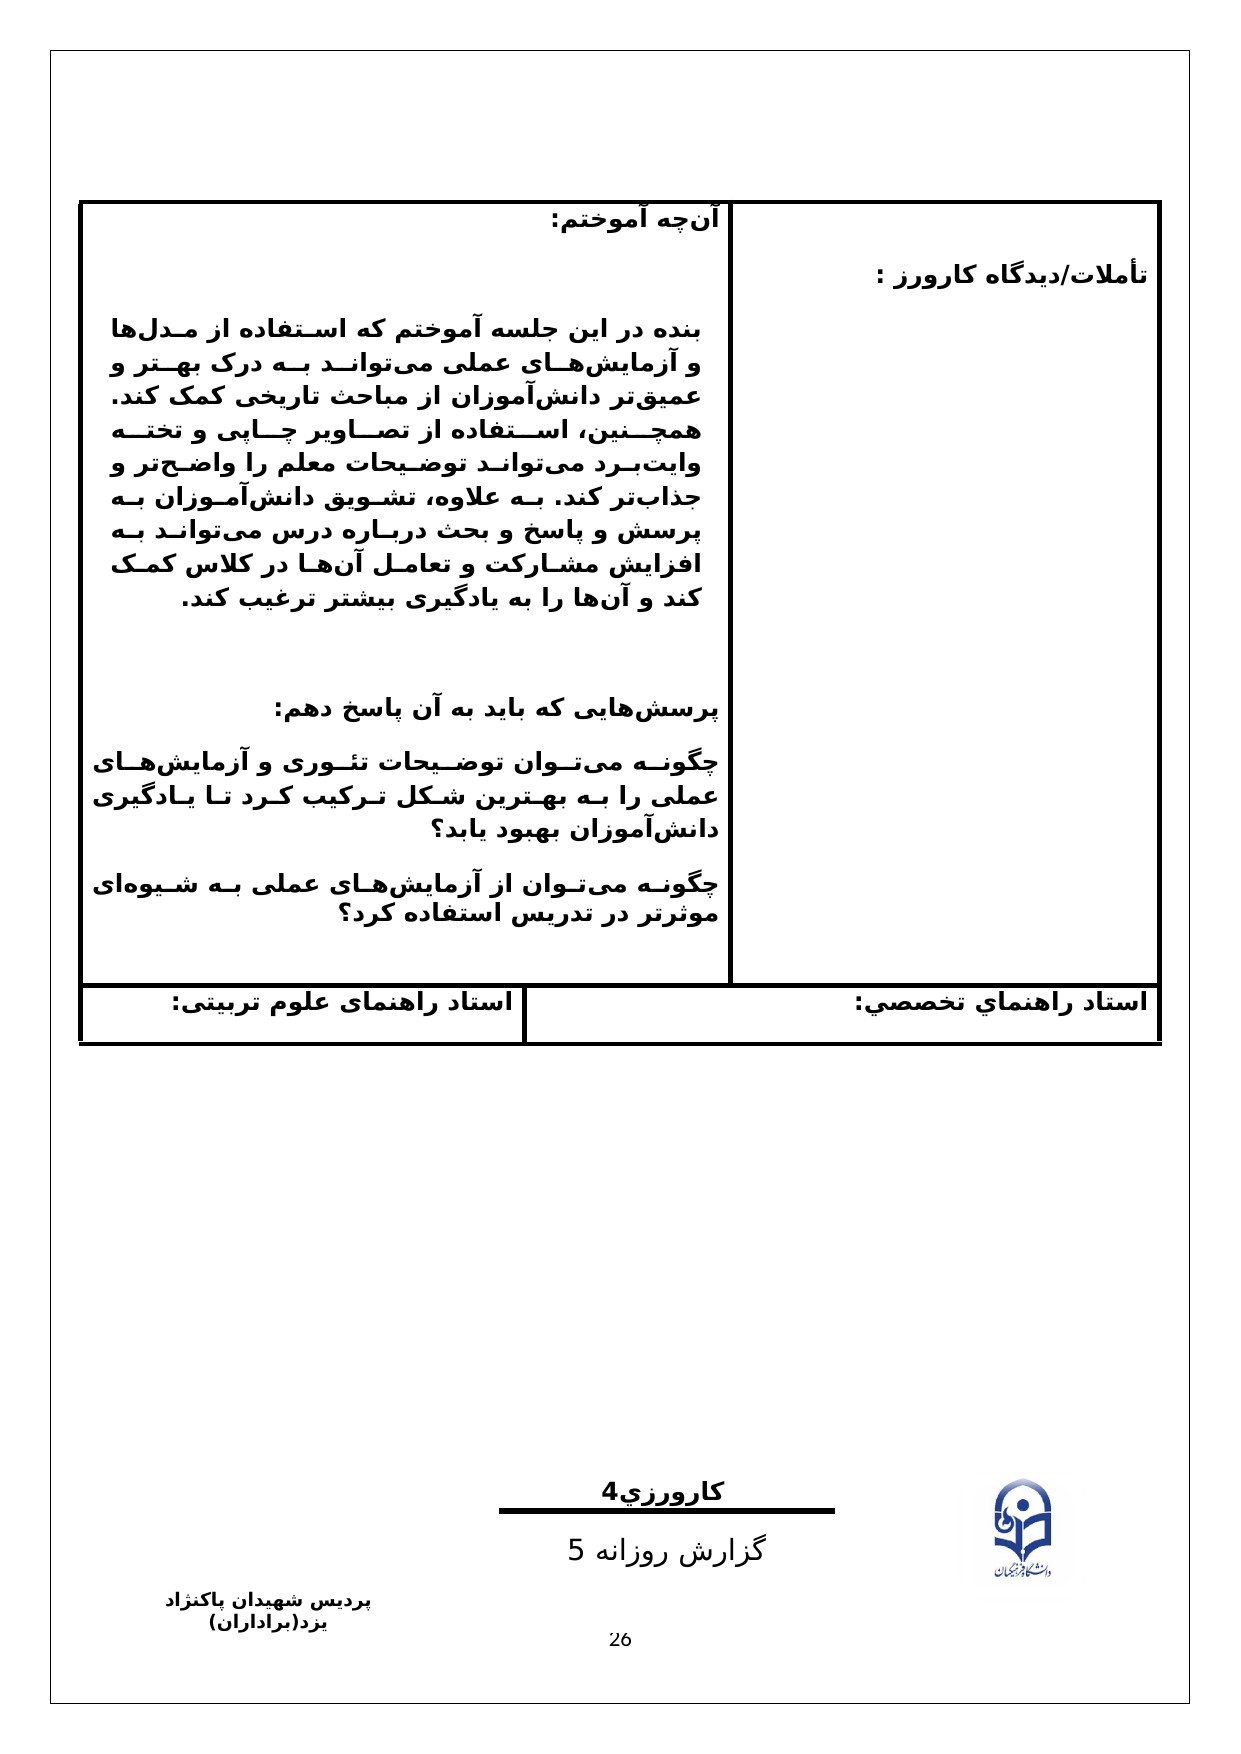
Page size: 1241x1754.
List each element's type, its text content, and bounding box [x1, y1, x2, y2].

table_cell استاد راهنماي تخصصي: [527, 988, 1157, 1041]
table_cell استاد راهنمای علوم تربیتی: [83, 988, 522, 1041]
table_header تأملات/دیدگاه کارورز : [733, 204, 1157, 983]
table_header آن‌چه آموختم: بنده در این جلسه آموختم که استفاده از مدل‌ها و آزمایش‌های عملی می‌تواند به درک بهتر و عمیق‌تر دانش‌آموزان از مباحث تاریخی کمک کند. همچنین، استفاده از تصاویر چاپی و تخته وایت‌برد می‌تواند توضیحات معلم را واضح‌تر و جذاب‌تر کند. به علاوه، تشویق دانش‌آموزان به پرسش و پاسخ و بحث درباره درس می‌تواند به افزایش مشارکت و تعامل آن‌ها در کلاس کمک کند و آن‌ها را به یادگیری بیشتر ترغیب کند. پرسش‌هایی که باید به آن پاسخ دهم: چگونه می‌توان توضیحات تئوری و آزمایش‌های عملی را به بهترین شکل ترکیب کرد تا یادگیری دانش‌آموزان بهبود یابد؟ چگونه می‌توان از آزمایش‌های عملی به شیوه‌ای موثرتر در تدریس استفاده کرد؟ [83, 204, 728, 983]
